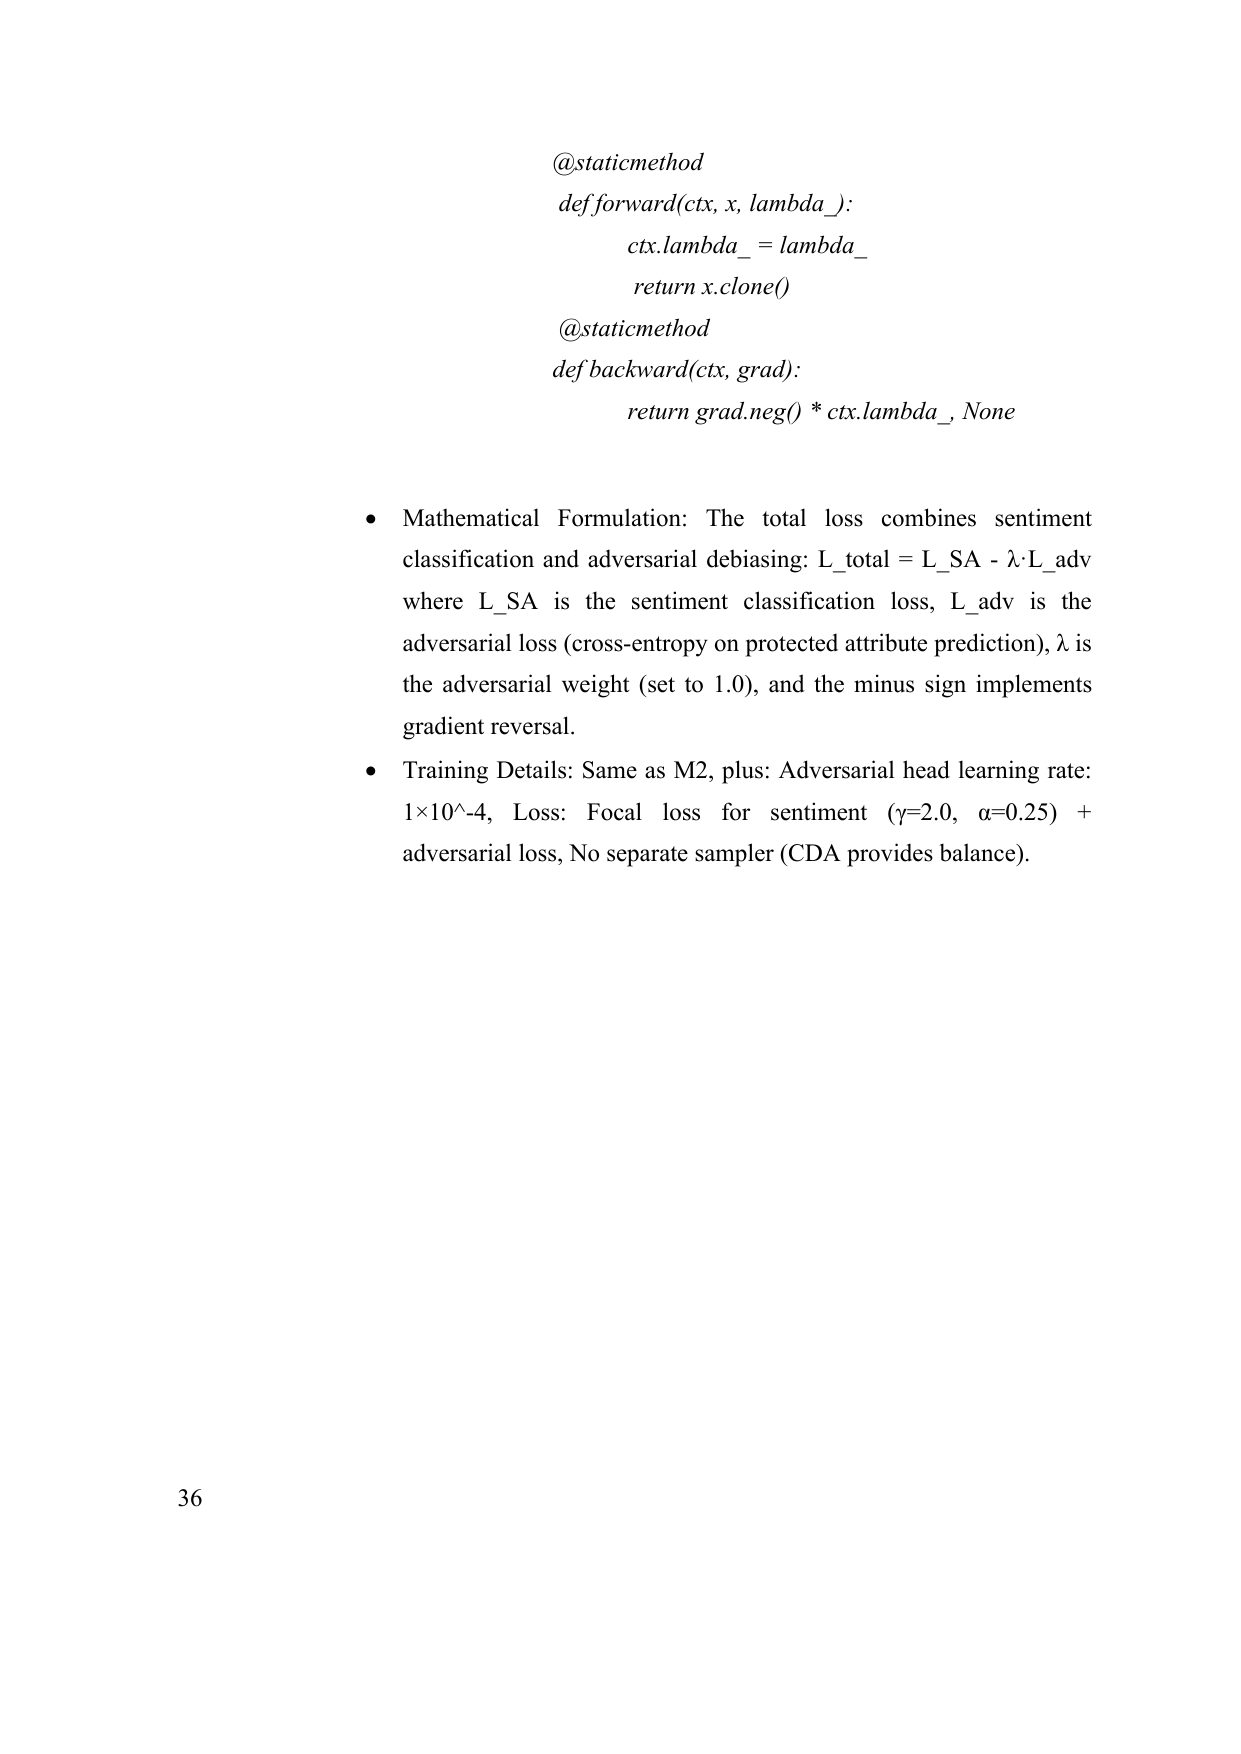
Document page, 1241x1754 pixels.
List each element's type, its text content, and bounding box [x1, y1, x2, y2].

text def backward(ctx, grad): [402, 356, 1092, 383]
text return x.clone() [402, 272, 1092, 300]
text @staticmethod [402, 314, 1092, 342]
list Training Details: Same as M2, plus: Adversarial head learning rate: 1×10^-4, Loss: Focal loss for sentiment (γ=2.0, α=0.25) + adversarial loss, No separate sampler (CDA provides balance). [365, 753, 1092, 867]
text return grad.neg() * ctx.lambda_, None [402, 397, 1092, 425]
text def forward(ctx, x, lambda_): [402, 189, 1092, 217]
list Mathematical Formulation: The total loss combines sentiment classification and adversarial debiasing: L_total = L_SA - λ·L_adv where L_SA is the sentiment classification loss, L_adv is the adversarial loss (cross-entropy on protected attribute prediction), λ is the adversarial weight (set to 1.0), and the minus sign implements gradient reversal. [365, 501, 1092, 739]
text @staticmethod [402, 148, 1092, 175]
text ctx.lambda_ = lambda_ [402, 231, 1092, 258]
